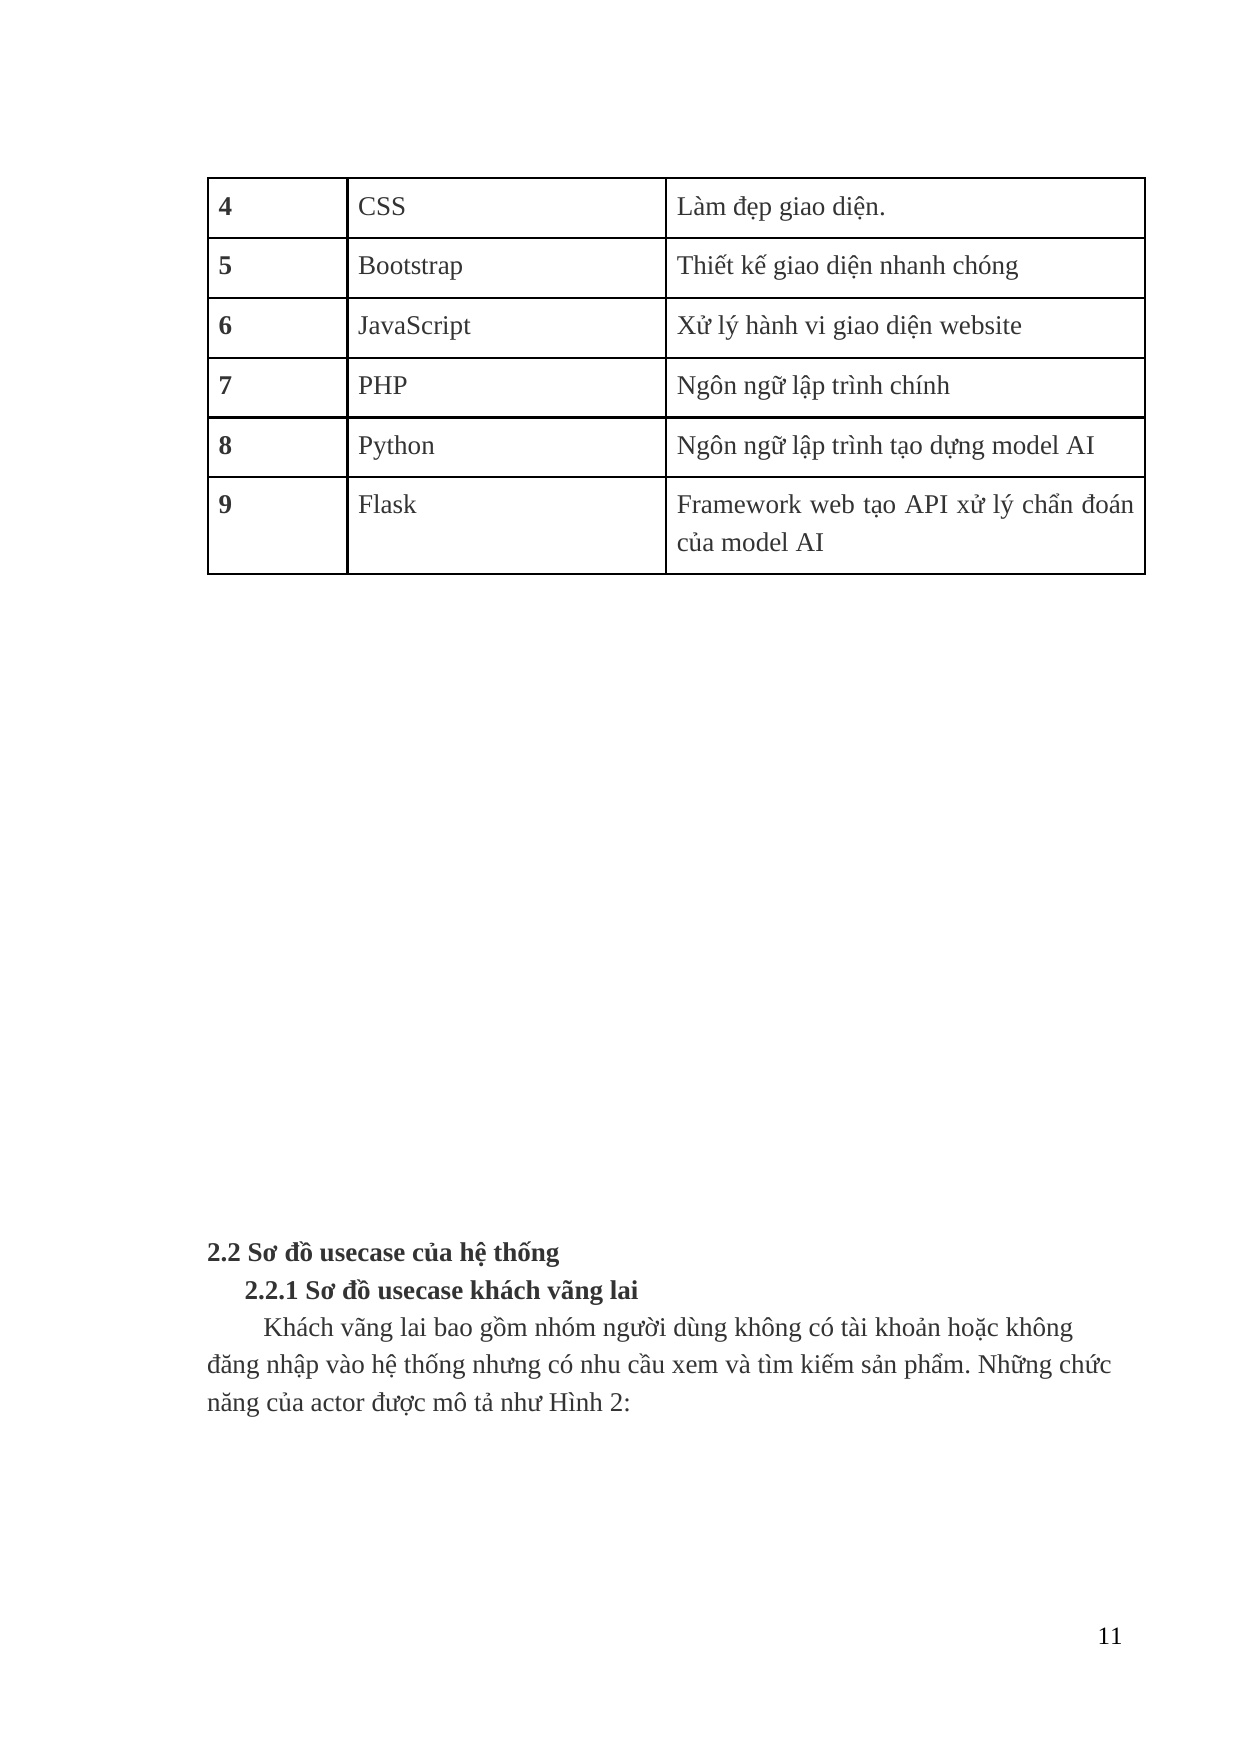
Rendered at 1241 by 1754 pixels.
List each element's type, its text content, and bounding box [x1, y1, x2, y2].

table_cell 7 [209, 359, 346, 416]
text 2.2 Sơ đồ usecase của hệ thống [207, 1237, 1122, 1268]
table_cell Python [349, 419, 665, 476]
table_cell Bootstrap [349, 239, 665, 297]
table_cell 5 [209, 239, 346, 297]
table_cell CSS [349, 179, 665, 237]
text 2.2.1 Sơ đồ usecase khách vãng lai [207, 1274, 1122, 1305]
table_cell 9 [209, 478, 346, 573]
table_cell PHP [349, 359, 665, 416]
table_cell Ngôn ngữ lập trình tạo dựng model AI [667, 419, 1144, 476]
table_cell Thiết kế giao diện nhanh chóng [667, 239, 1144, 297]
table_cell 4 [209, 179, 346, 237]
table_cell 6 [209, 299, 346, 357]
table_cell Làm đẹp giao diện. [667, 179, 1144, 237]
table_cell Xử lý hành vi giao diện website [667, 299, 1144, 357]
text Khách vãng lai bao gồm nhóm người dùng không có tài khoản hoặc không đăng nhập vào hệ thống nhưng có nhu cầu xem và tìm kiếm sản phẩm. Những chức năng của actor được mô tả như Hình 2: [207, 1311, 1122, 1417]
table_cell Flask [349, 478, 665, 573]
table_cell JavaScript [349, 299, 665, 357]
table_cell Ngôn ngữ lập trình chính [667, 359, 1144, 416]
table_cell 8 [209, 419, 346, 476]
table_cell Framework web tạo API xử lý chẩn đoán của model AI [667, 478, 1144, 573]
